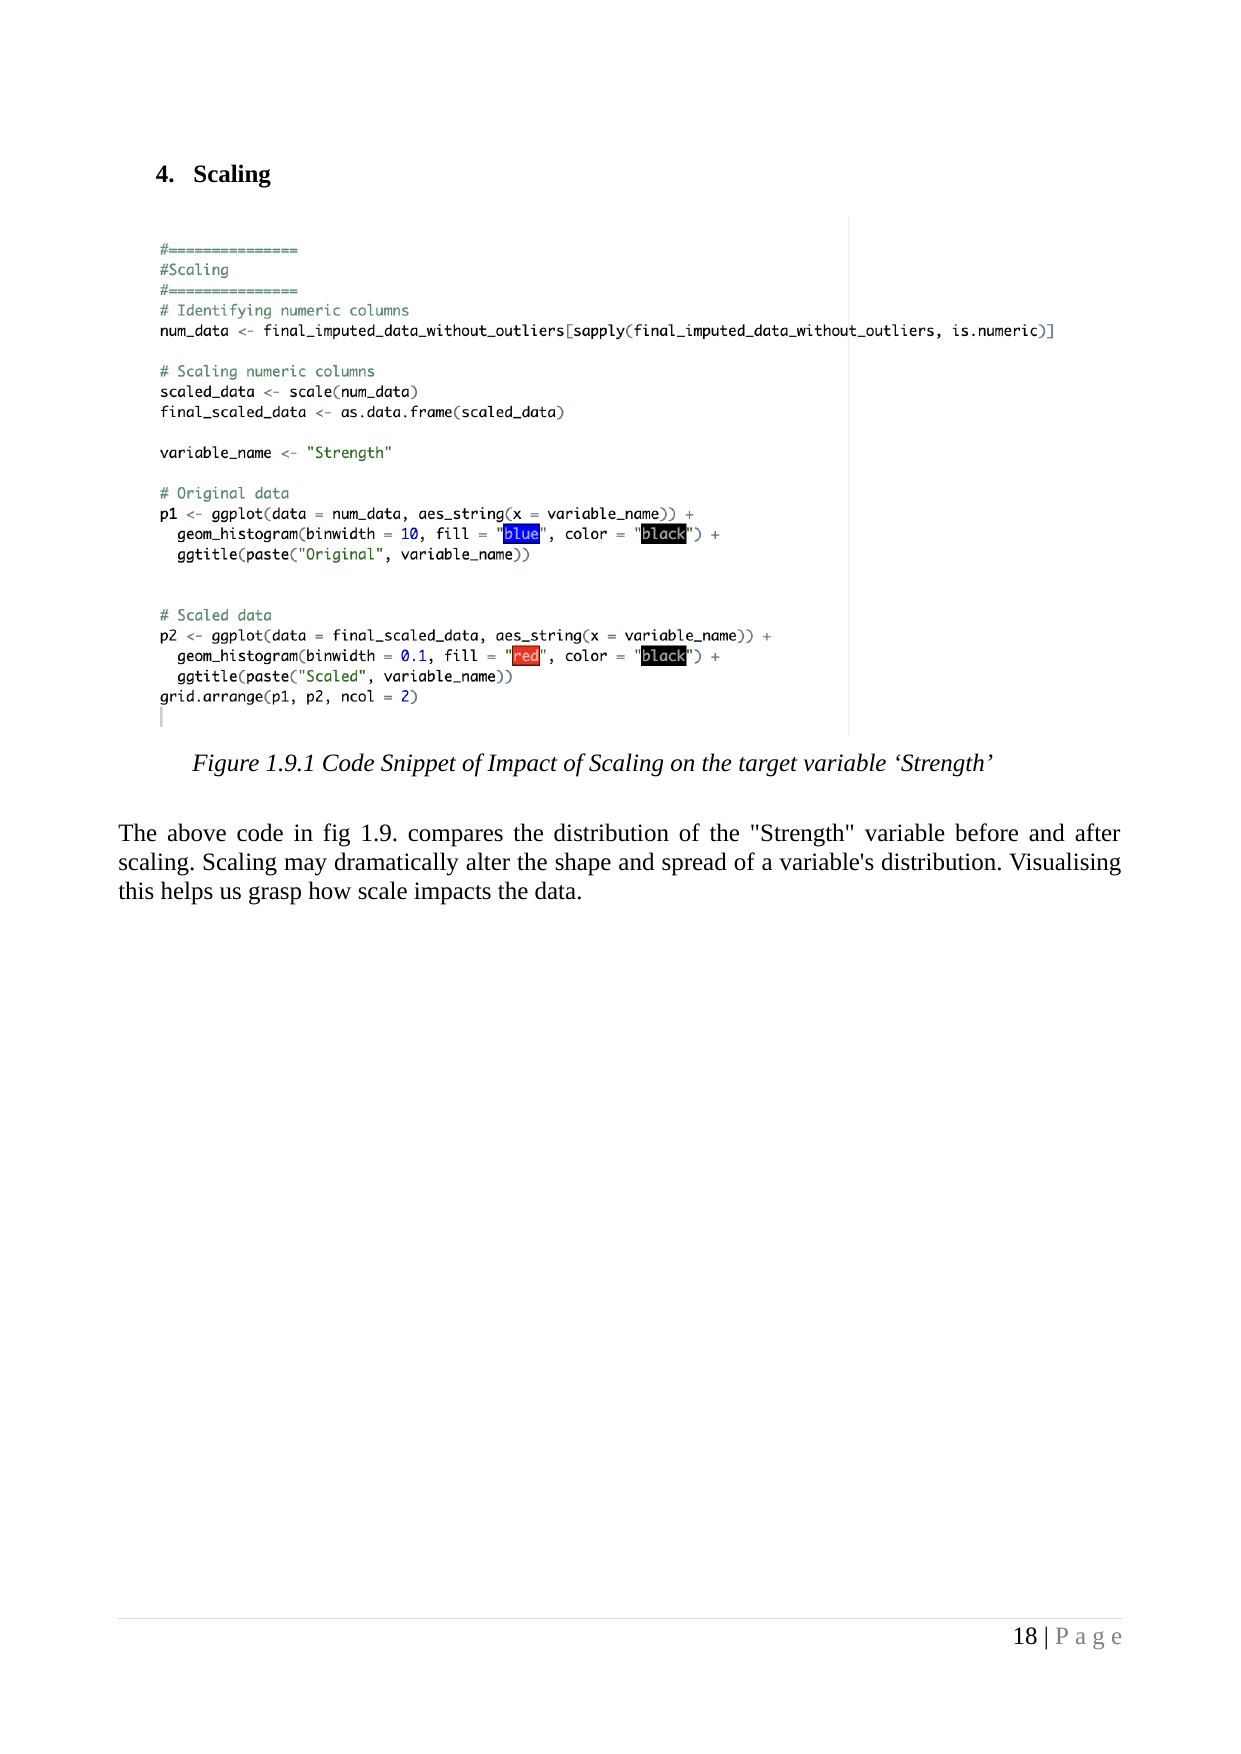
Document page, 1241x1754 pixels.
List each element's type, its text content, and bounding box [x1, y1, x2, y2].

text Figure 1.9.1 Code Snippet of Impact of Scaling on the target variable ‘Strength’ [118, 748, 1122, 777]
picture [155, 216, 1086, 736]
text The above code in fig 1.9. compares the distribution of the "Strength" variable before and after scaling. Scaling may dramatically alter the shape and spread of a variable's distribution. Visualising this helps us grasp how scale impacts the data. [118, 818, 1122, 905]
list Scaling [156, 159, 1122, 188]
